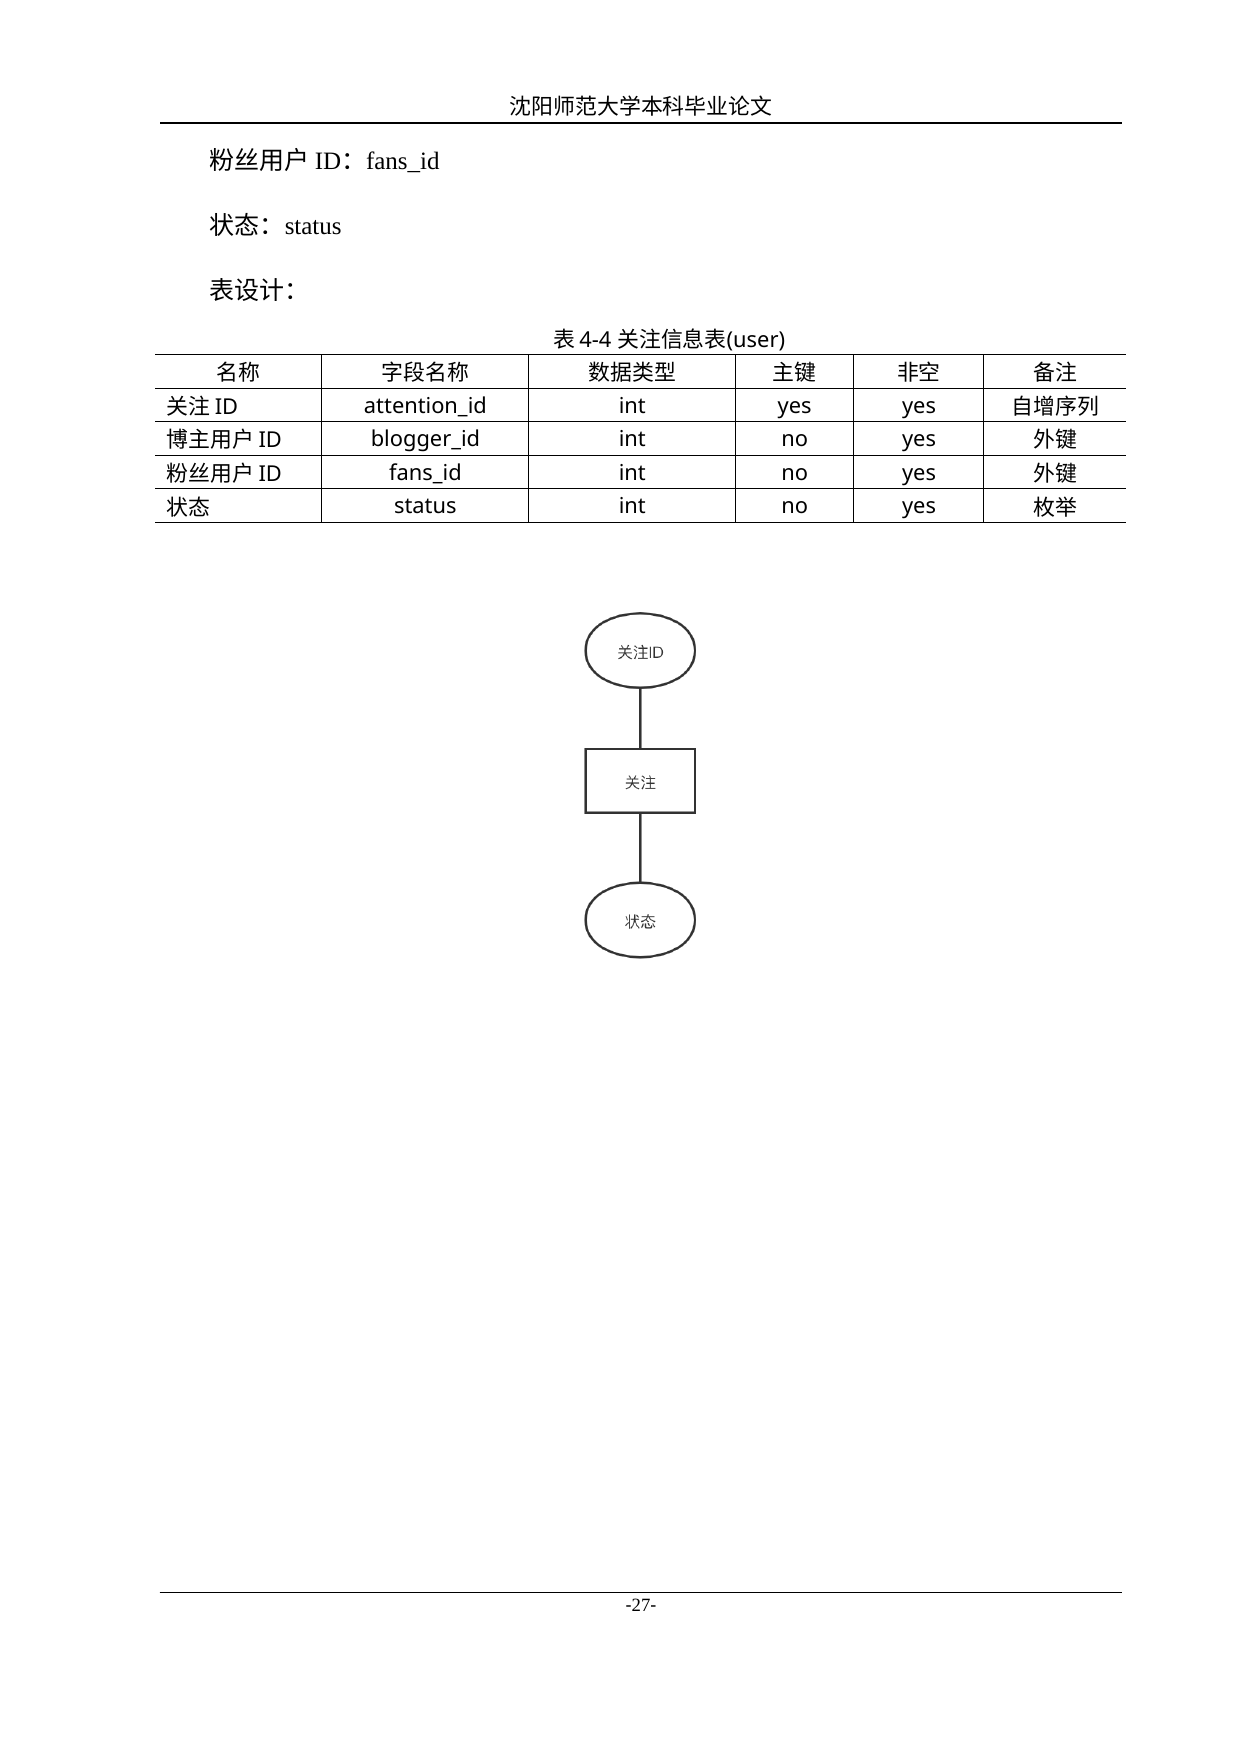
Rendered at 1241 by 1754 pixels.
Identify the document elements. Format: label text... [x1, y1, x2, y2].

table_cell status [322, 489, 528, 522]
table_header 名称 [155, 355, 321, 387]
table_cell yes [854, 422, 983, 454]
table_cell yes [854, 489, 983, 522]
table_header 非空 [854, 355, 983, 387]
table_cell int [529, 456, 735, 488]
text 粉丝用户ID：fans_id [159, 126, 1122, 191]
table_cell 博主用户ID [155, 422, 321, 454]
table_cell 自增序列 [984, 389, 1126, 421]
table_cell int [529, 489, 735, 522]
table_cell 状态 [155, 489, 321, 522]
text 表设计： [159, 256, 1122, 321]
table_cell yes [736, 389, 853, 421]
table_header 主键 [736, 355, 853, 387]
table_cell attention_id [322, 389, 528, 421]
table_cell yes [854, 456, 983, 488]
text 表4-4 关注信息表(user) [159, 321, 1122, 354]
table_header 备注 [984, 355, 1126, 387]
table_cell no [736, 489, 853, 522]
table_cell 枚举 [984, 489, 1126, 522]
table_cell fans_id [322, 456, 528, 488]
picture [555, 583, 725, 987]
text 状态：status [159, 191, 1122, 256]
table_header 数据类型 [529, 355, 735, 387]
table_cell no [736, 422, 853, 454]
table_cell int [529, 389, 735, 421]
table_cell 关注ID [155, 389, 321, 421]
table_cell 外键 [984, 422, 1126, 454]
table_header 字段名称 [322, 355, 528, 387]
table_cell int [529, 422, 735, 454]
table_cell 粉丝用户ID [155, 456, 321, 488]
table_cell 外键 [984, 456, 1126, 488]
table_cell yes [854, 389, 983, 421]
table_cell blogger_id [322, 422, 528, 454]
table_cell no [736, 456, 853, 488]
